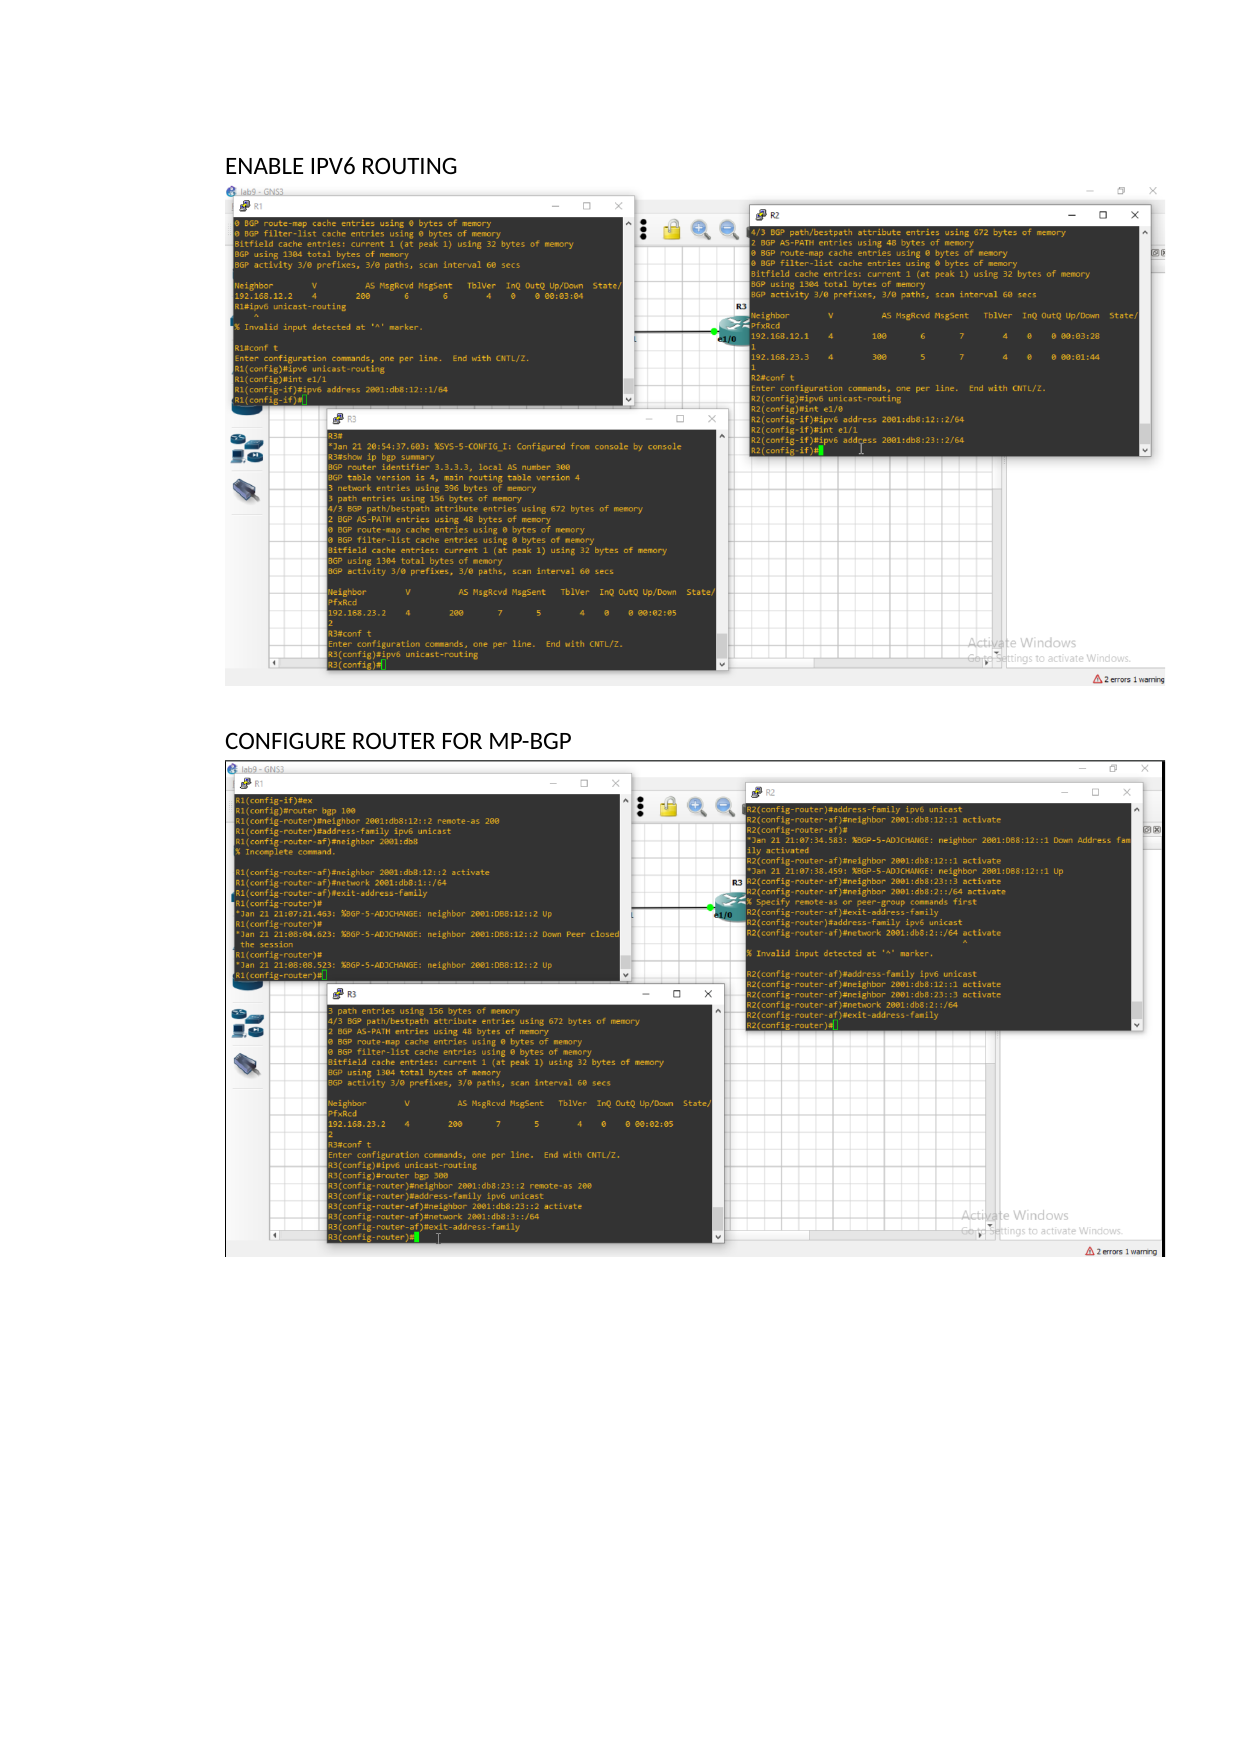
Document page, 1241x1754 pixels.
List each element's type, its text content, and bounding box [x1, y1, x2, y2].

picture [225, 760, 1166, 1257]
list CONFIGURE ROUTER FOR MP-BGP [225, 725, 1090, 756]
picture [225, 185, 1166, 686]
list ENABLE IPV6 ROUTING [225, 150, 1090, 185]
